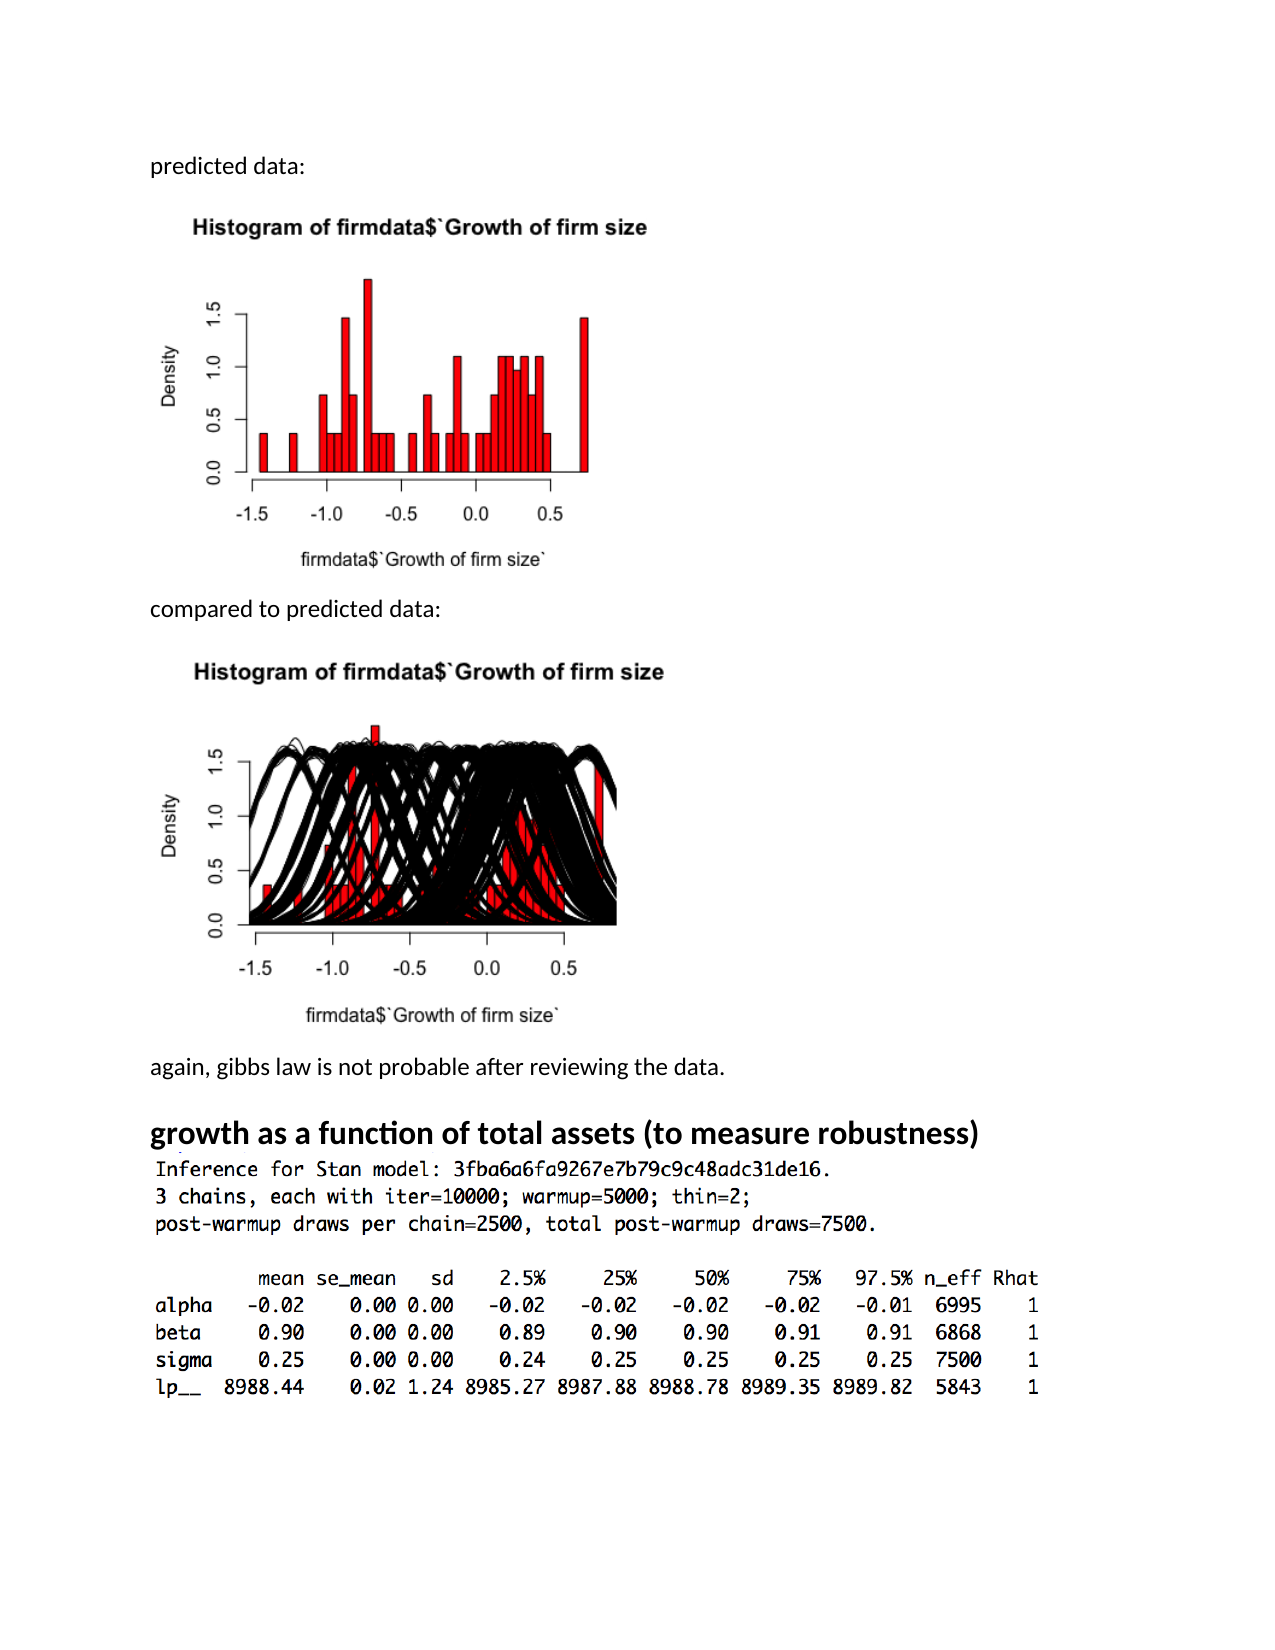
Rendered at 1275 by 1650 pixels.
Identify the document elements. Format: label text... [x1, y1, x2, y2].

text compared to predicted data: [150, 593, 1125, 624]
picture [155, 180, 648, 594]
text again, gibbs law is not probable after reviewing the data. [150, 1051, 1125, 1081]
text predicted data: [150, 150, 1125, 181]
picture [155, 623, 665, 1051]
text growth as a function of total assets (to measure robustness) [150, 1112, 1125, 1152]
picture [150, 1152, 1124, 1427]
